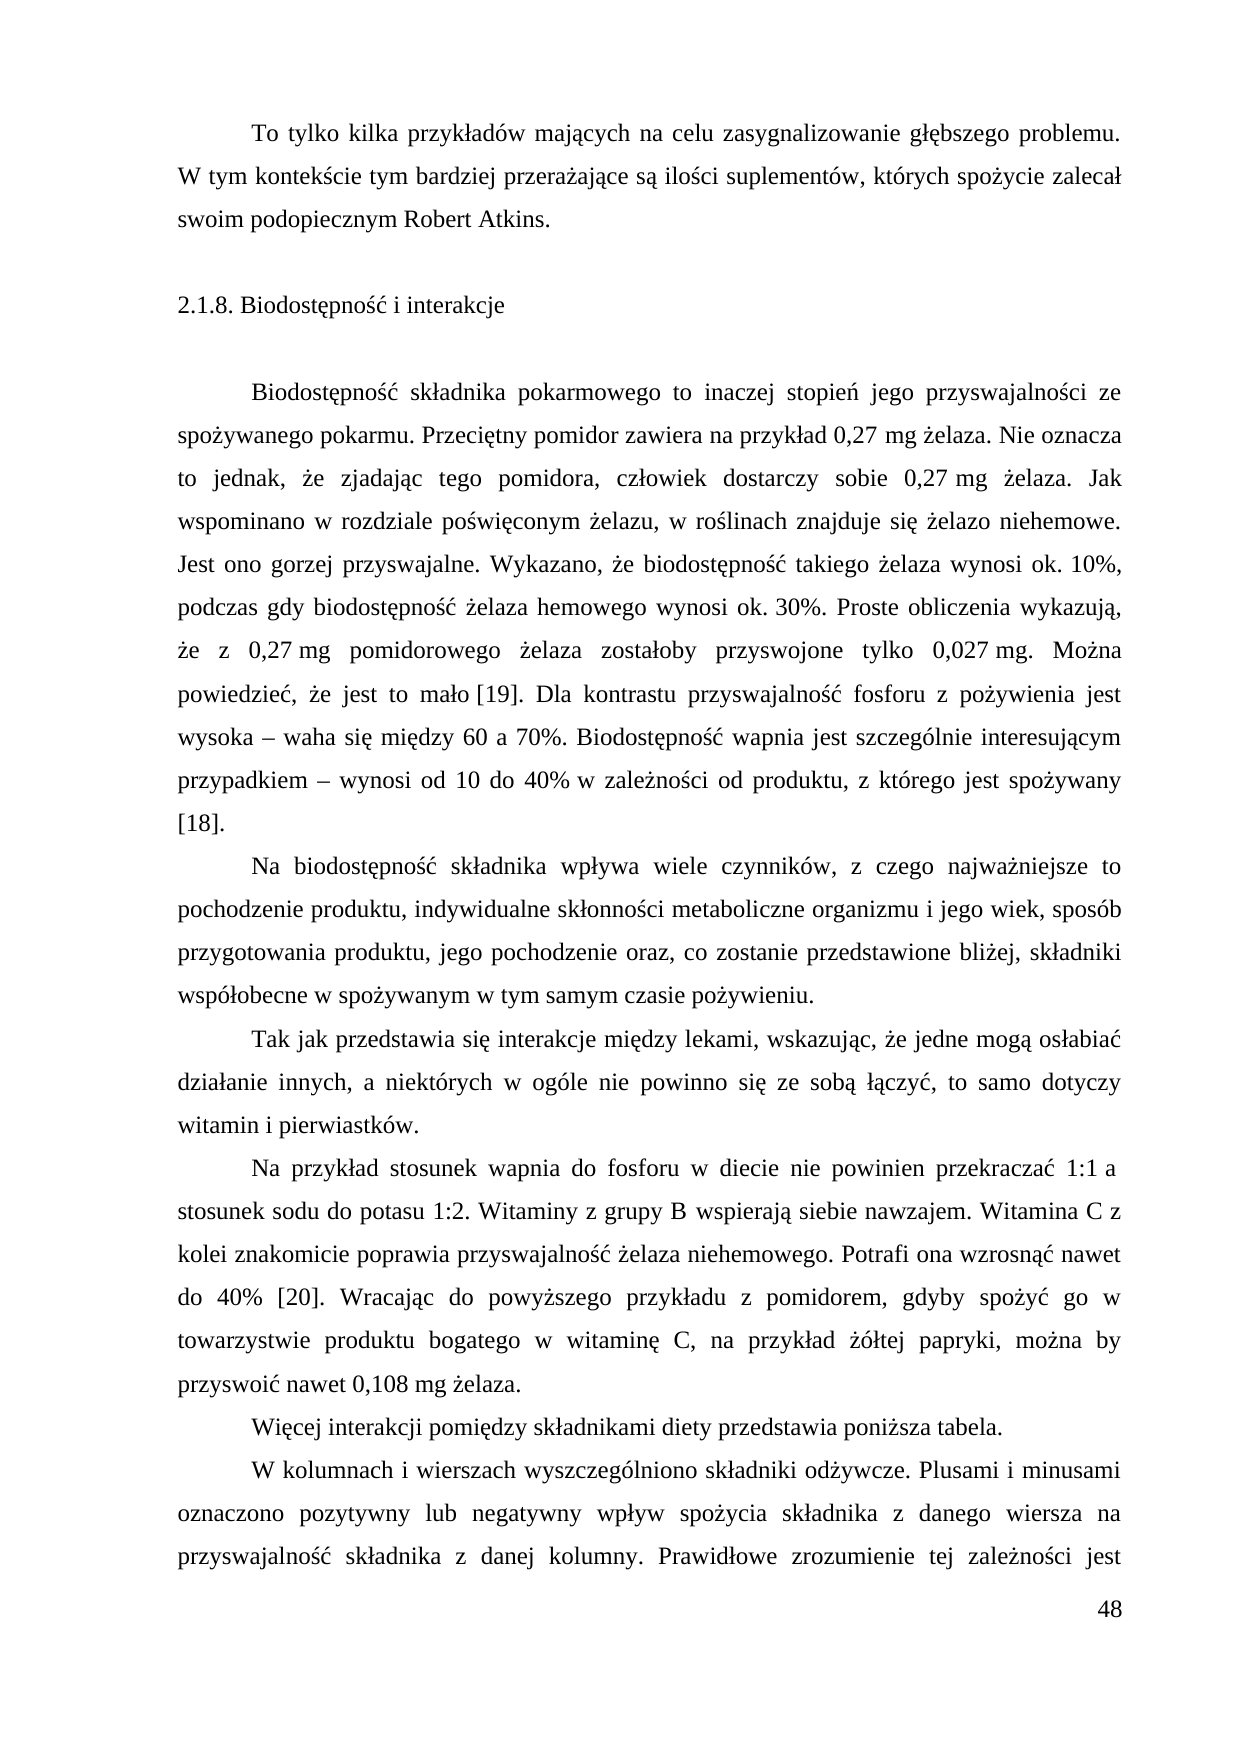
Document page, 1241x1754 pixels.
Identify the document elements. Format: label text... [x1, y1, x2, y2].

text Na przykład stosunek wapnia do fosforu w diecie nie powinien przekraczać 1:1 a stosunek sodu do potasu 1:2. Witaminy z grupy B wspierają siebie nawzajem. Witamina C z kolei znakomicie poprawia przyswajalność żelaza niehemowego. Potrafi ona wzrosnąć nawet do 40% [20]. Wracając do powyższego przykładu z pomidorem, gdyby spożyć go w towarzystwie produktu bogatego w witaminę C, na przykład żółtej papryki, można by przyswoić nawet 0,108 mg żelaza. [177, 1153, 1122, 1397]
text Więcej interakcji pomiędzy składnikami diety przedstawia poniższa tabela. [177, 1412, 1122, 1441]
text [177, 1455, 1122, 1570]
text To tylko kilka przykładów mających na celu zasygnalizowanie głębszego problemu. W tym kontekście tym bardziej przerażające są ilości suplementów, których spożycie zalecał swoim podopiecznym Robert Atkins. [177, 118, 1122, 233]
text Na biodostępność składnika wpływa wiele czynników, z czego najważniejsze to pochodzenie produktu, indywidualne skłonności metaboliczne organizmu i jego wiek, sposób przygotowania produktu, jego pochodzenie oraz, co zostanie przedstawione bliżej, składniki współobecne w spożywanym w tym samym czasie pożywieniu. [177, 851, 1122, 1009]
text Tak jak przedstawia się interakcje między lekami, wskazując, że jedne mogą osłabiać działanie innych, a niektórych w ogóle nie powinno się ze sobą łączyć, to samo dotyczy witamin i pierwiastków. [177, 1024, 1122, 1139]
subtitle 2.1.8. Biodostępność i interakcje [177, 291, 1122, 319]
text Biodostępność składnika pokarmowego to inaczej stopień jego przyswajalności ze spożywanego pokarmu. Przeciętny pomidor zawiera na przykład 0,27 mg żelaza. Nie oznacza to jednak, że zjadając tego pomidora, człowiek dostarczy sobie 0,27 mg żelaza. Jak wspominano w rozdziale poświęconym żelazu, w roślinach znajduje się żelazo niehemowe. Jest ono gorzej przyswajalne. Wykazano, że biodostępność takiego żelaza wynosi ok. 10%, podczas gdy biodostępność żelaza hemowego wynosi ok. 30%. Proste obliczenia wykazują, że z 0,27 mg pomidorowego żelaza zostałoby przyswojone tylko 0,027 mg. Można powiedzieć, że jest to mało [19]. Dla kontrastu przyswajalność fosforu z pożywienia jest wysoka – waha się między 60 a 70%. Biodostępność wapnia jest szczególnie interesującym przypadkiem – wynosi od 10 do 40% w zależności od produktu, z którego jest spożywany [18]. [177, 377, 1122, 837]
